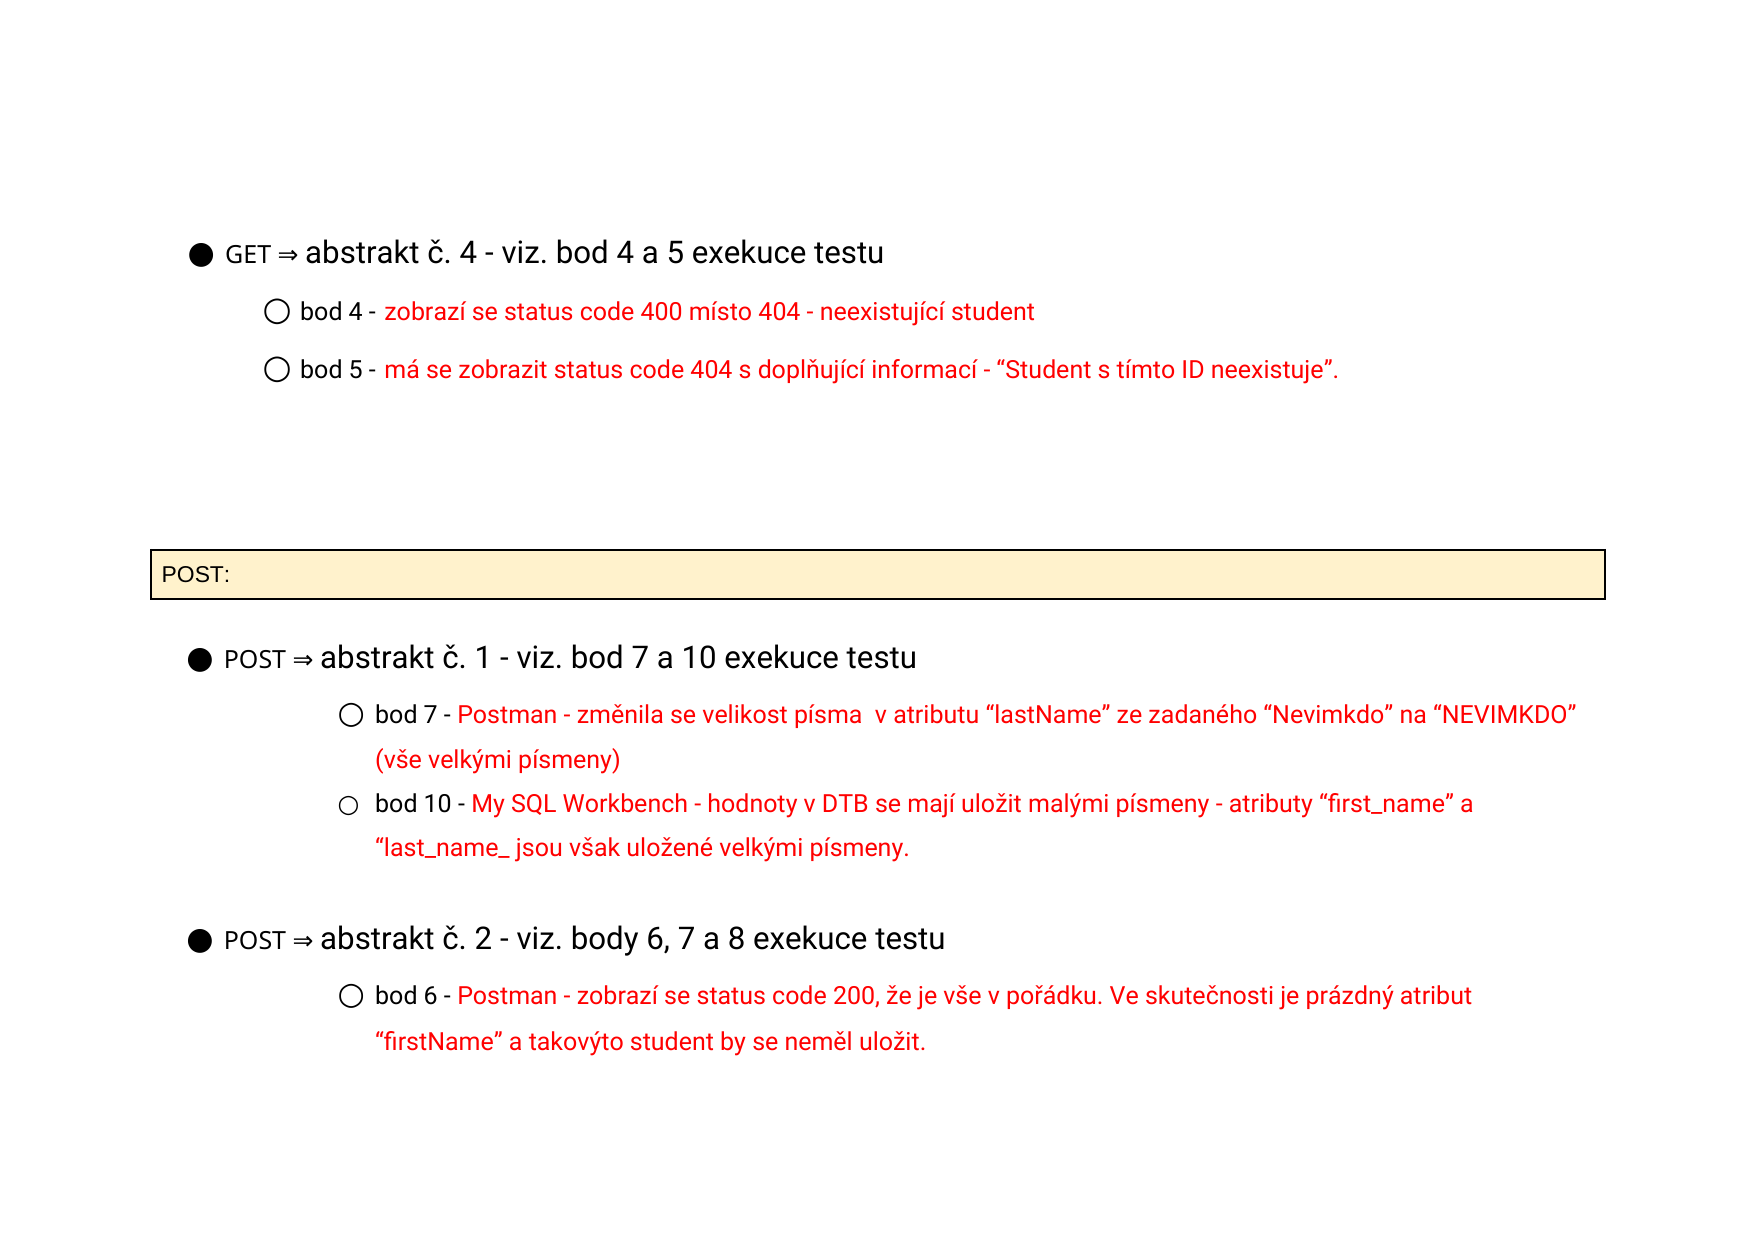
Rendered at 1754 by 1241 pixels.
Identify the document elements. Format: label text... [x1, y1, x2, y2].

table_header [152, 551, 1604, 598]
list bod 4 - zobrazí se status code 400 místo 404 - neexistující student [262, 289, 1604, 328]
list bod 10 - My SQL Workbench - hodnoty v DTB se mají uložit malými písmeny - atributy “first_name” a “last_name_ jsou však uložené velkými písmeny. [337, 789, 1604, 862]
list abstrakt č. 4 - viz. bod 4 a 5 exekuce testu [187, 234, 1604, 271]
list bod 7 - Postman - změnila se velikost písma v atributu “lastName” ze zadaného “Nevimkdo” na “NEVIMKDO” (vše velkými písmeny) [337, 694, 1604, 775]
list bod 5 - má se zobrazit status code 404 s doplňující informací - “Student s tímto ID neexistuje”. [262, 348, 1604, 387]
list abstrakt č. 1 - viz. bod 7 a 10 exekuce testu [186, 639, 1604, 676]
list bod 6 - Postman - zobrazí se status code 200, že je vše v pořádku. Ve skutečnosti je prázdný atribut “firstName” a takovýto student by se neměl uložit. [337, 976, 1604, 1056]
list abstrakt č. 2 - viz. body 6, 7 a 8 exekuce testu [186, 921, 1604, 957]
